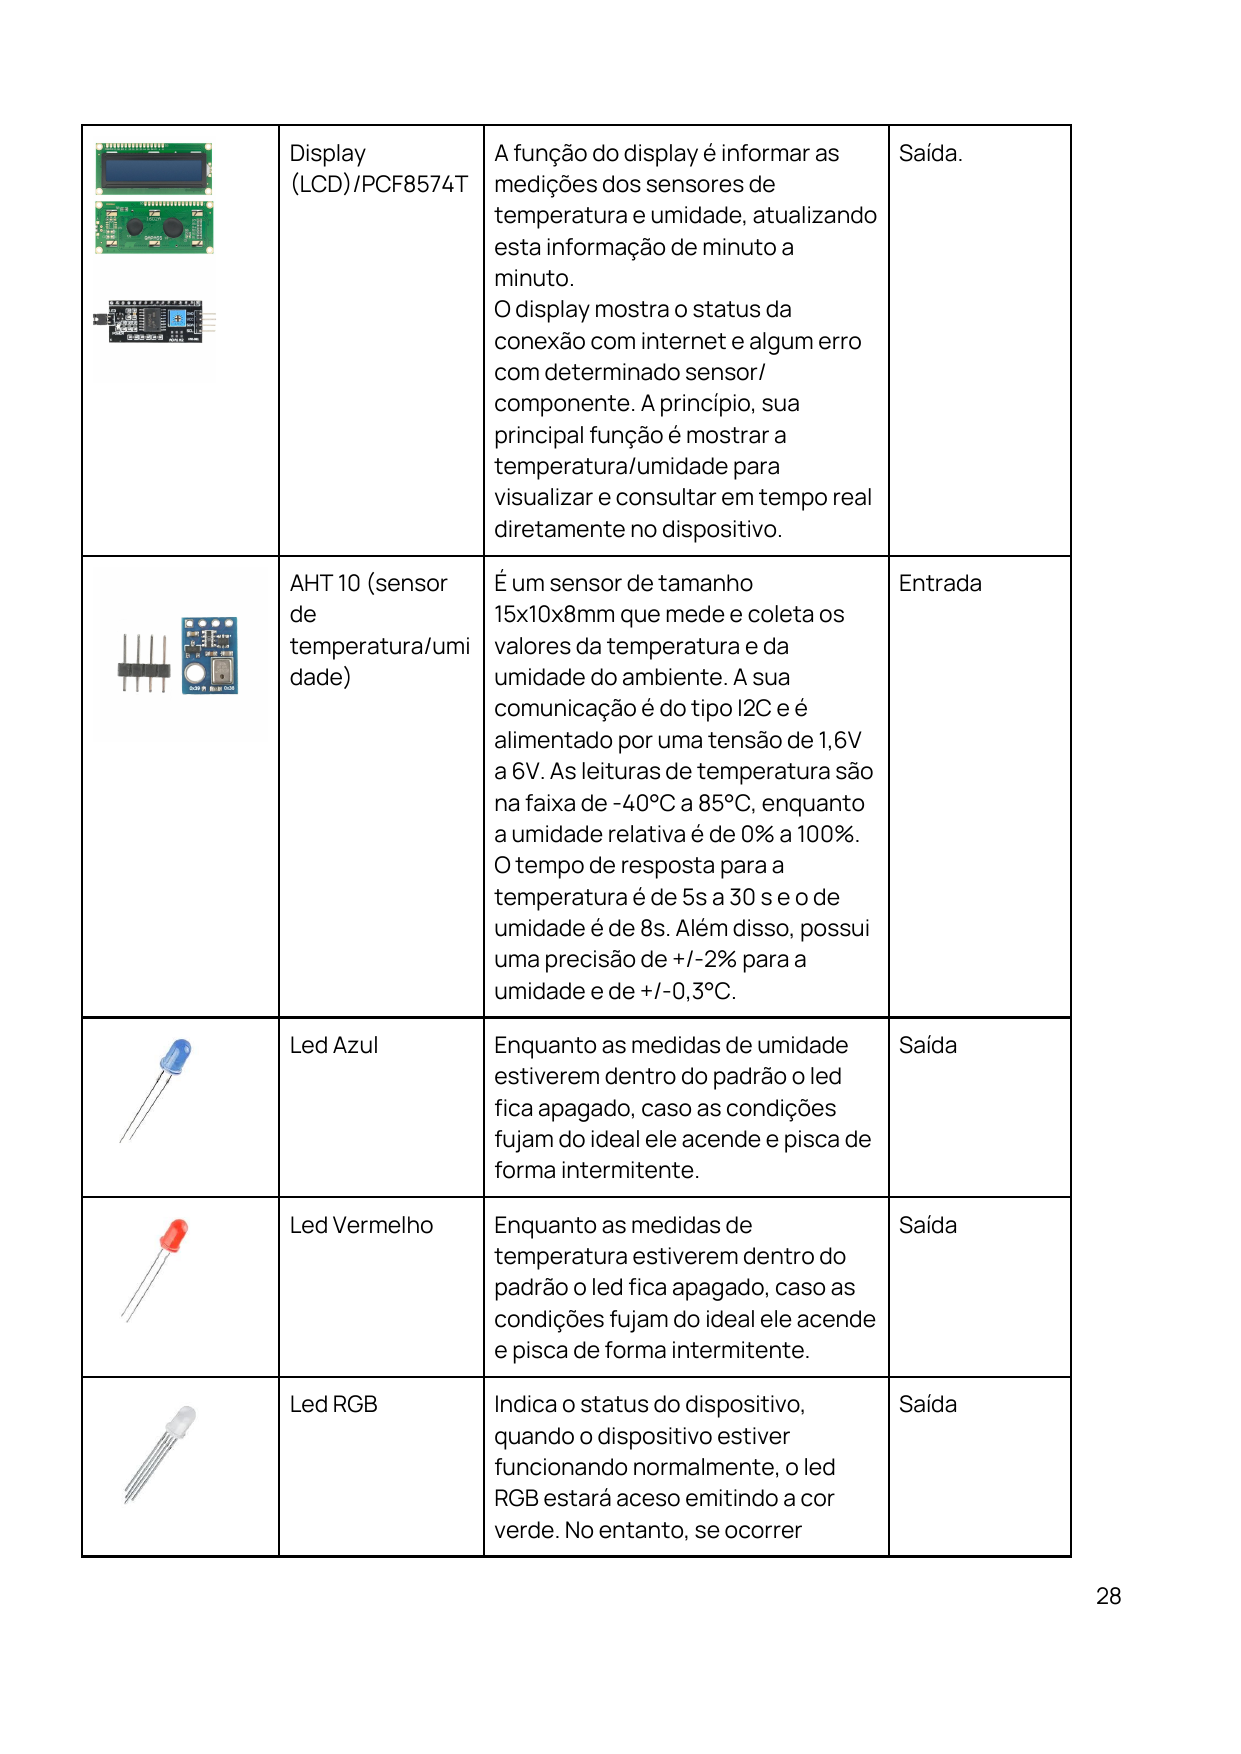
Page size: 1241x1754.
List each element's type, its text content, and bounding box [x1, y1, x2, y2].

table_cell Enquanto as medidas de umidade estiverem dentro do padrão o led fica apagado, caso as condições fujam do ideal ele acende e pisca de forma intermitente. [485, 1019, 888, 1196]
table_cell [83, 126, 278, 554]
table_cell [83, 557, 278, 1016]
table_cell Led Azul [280, 1019, 483, 1196]
table_cell AHT 10 (sensor de temperatura/umidade) [280, 557, 483, 1016]
table_cell Saída. [890, 126, 1070, 554]
table_cell Led Vermelho [280, 1198, 483, 1376]
picture [92, 1028, 217, 1152]
table_cell Saída [890, 1019, 1070, 1196]
table_cell Saída [890, 1378, 1070, 1555]
table_cell É um sensor de tamanho 15x10x8mm que mede e coleta os valores da temperatura e da umidade do ambiente. A sua comunicação é do tipo I2C e é alimentado por uma tensão de 1,6V a 6V. As leituras de temperatura são na faixa de -40°C a 85°C, enquanto a umidade relativa é de 0% a 100%. O tempo de resposta para a temperatura é de 5s a 30 s e o de umidade é de 8s. Além disso, possui uma precisão de +/-2% para a umidade e de +/-0,3°C. [485, 557, 888, 1016]
picture [92, 136, 217, 383]
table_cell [485, 1378, 888, 1555]
table_cell A função do display é informar as medições dos sensores de temperatura e umidade, atualizando esta informação de minuto a minuto. O display mostra o status da conexão com internet e algum erro com determinado sensor/ componente. A princípio, sua principal função é mostrar a temperatura/umidade para visualizar e consultar em tempo real diretamente no dispositivo. [485, 126, 888, 554]
picture [92, 1388, 228, 1523]
table_cell Saída [890, 1198, 1070, 1376]
table_cell [83, 1378, 278, 1555]
table_cell [83, 1019, 278, 1196]
table_cell Entrada [890, 557, 1070, 1016]
table_cell Enquanto as medidas de temperatura estiverem dentro do padrão o led fica apagado, caso as condições fujam do ideal ele acende e pisca de forma intermitente. [485, 1198, 888, 1376]
picture [93, 567, 269, 742]
table_cell Display (LCD)/PCF8574T [280, 126, 483, 554]
table_cell [83, 1198, 278, 1376]
table_cell Led RGB [280, 1378, 483, 1555]
picture [92, 1208, 217, 1332]
